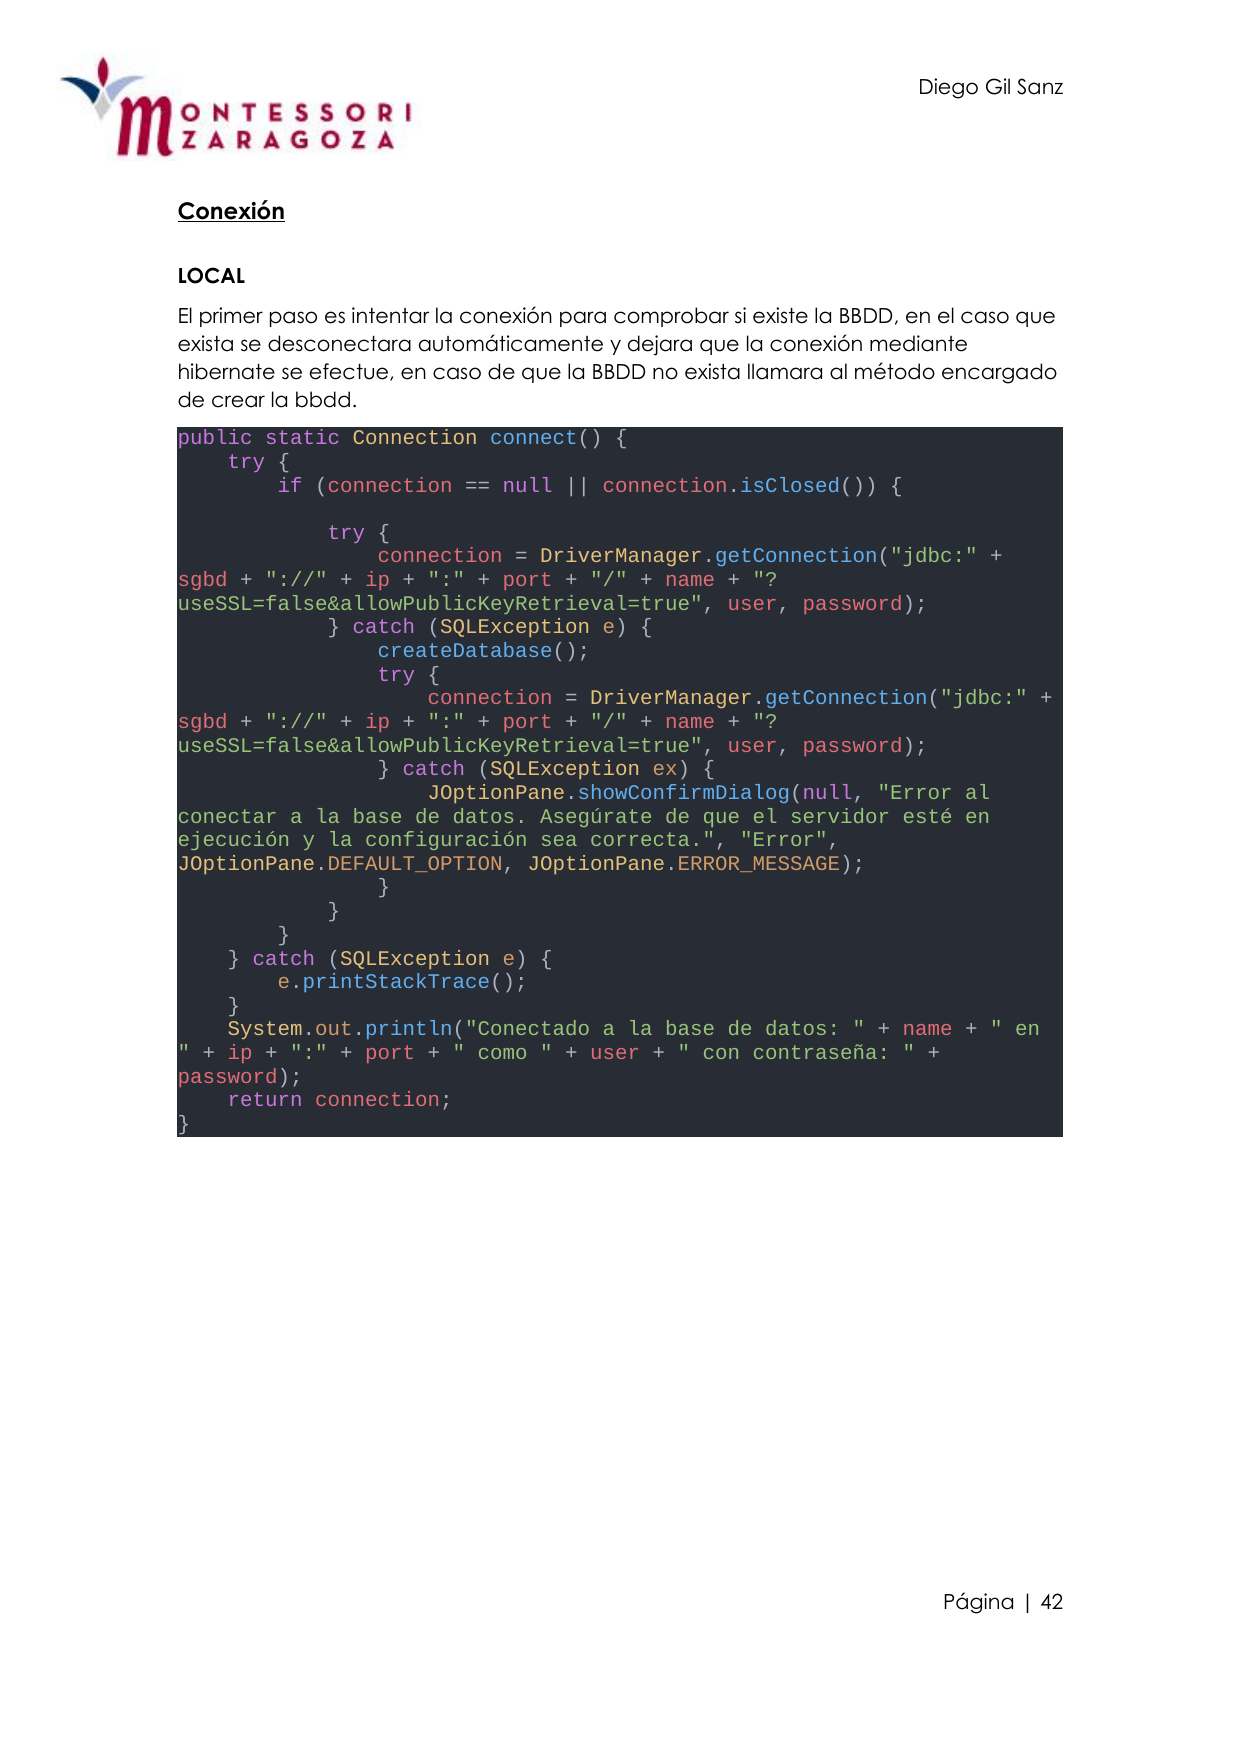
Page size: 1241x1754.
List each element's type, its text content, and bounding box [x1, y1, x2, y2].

text LOCAL [177, 262, 1063, 288]
picture [56, 50, 422, 161]
text public static Connection connect() { try { if (connection == null || connection.isClosed()) { try { connection = DriverManager.getConnection("jdbc:" + sgbd + "://" + ip + ":" + port + "/" + name + "?useSSL=false&allowPublicKeyRetrieval=true", user, password); } catch (SQLException e) { createDatabase(); try { connection = DriverManager.getConnection("jdbc:" + sgbd + "://" + ip + ":" + port + "/" + name + "?useSSL=false&allowPublicKeyRetrieval=true", user, password); } catch (SQLException ex) { JOptionPane.showConfirmDialog(null, "Error al conectar a la base de datos. Asegúrate de que el servidor esté en ejecución y la configuración sea correcta.", "Error", JOptionPane.DEFAULT_OPTION, JOptionPane.ERROR_MESSAGE); } } } } catch (SQLException e) { e.printStackTrace(); } System.out.println("Conectado a la base de datos: " + name + " en " + ip + ":" + port + " como " + user + " con contraseña: " + password); return connection; } [177, 427, 1063, 1137]
subtitle Conexión [177, 196, 1063, 224]
text El primer paso es intentar la conexión para comprobar si existe la BBDD, en el caso que exista se desconectara automáticamente y dejara que la conexión mediante hibernate se efectue, en caso de que la BBDD no exista llamara al método encargado de crear la bbdd. [177, 303, 1063, 412]
